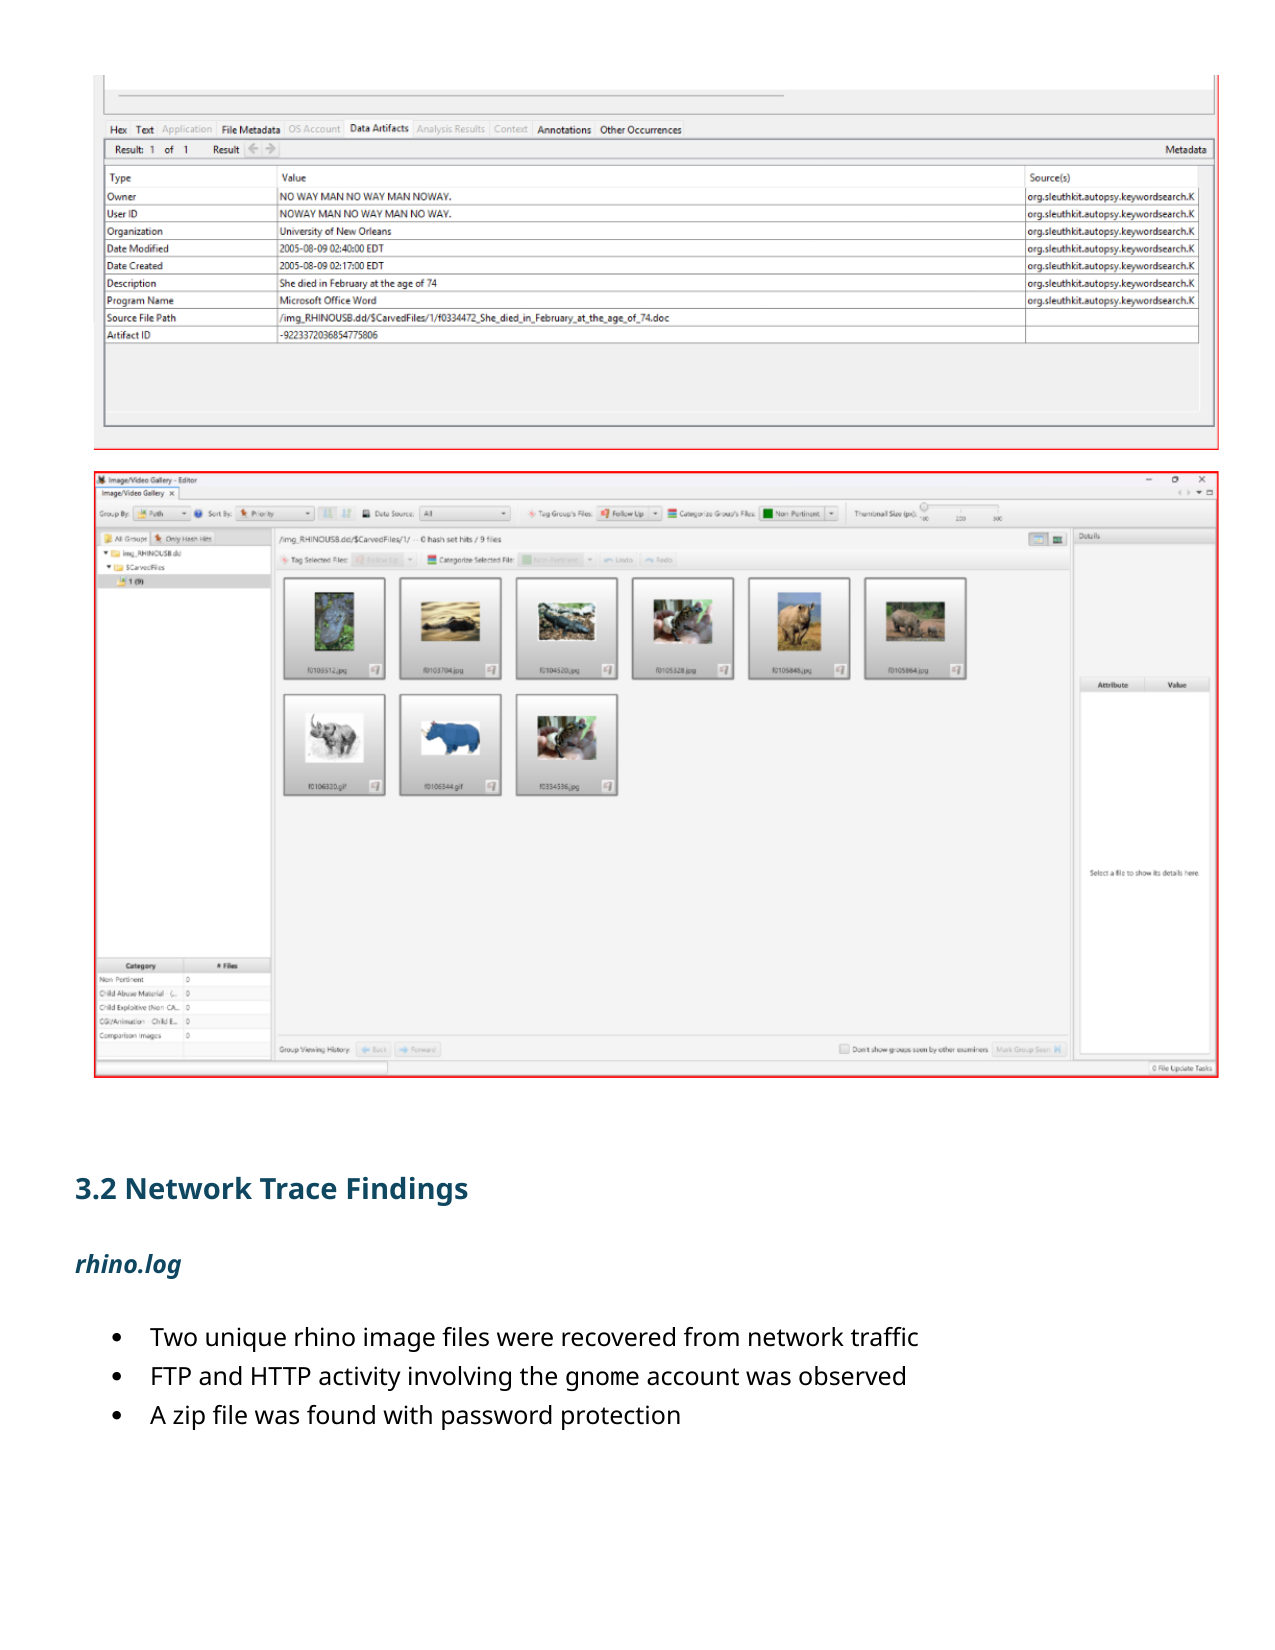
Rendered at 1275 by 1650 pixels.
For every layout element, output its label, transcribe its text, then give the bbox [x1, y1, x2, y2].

subtitle rhino.log [75, 1247, 1200, 1281]
list Two unique rhino image files were recovered from network traffic [112, 1319, 1200, 1353]
list A zip file was found with password protection [112, 1398, 1200, 1432]
list FTP and HTTP activity involving the gnome account was observed [112, 1359, 1200, 1393]
subtitle 3.2 Network Trace Findings [75, 1168, 1200, 1208]
